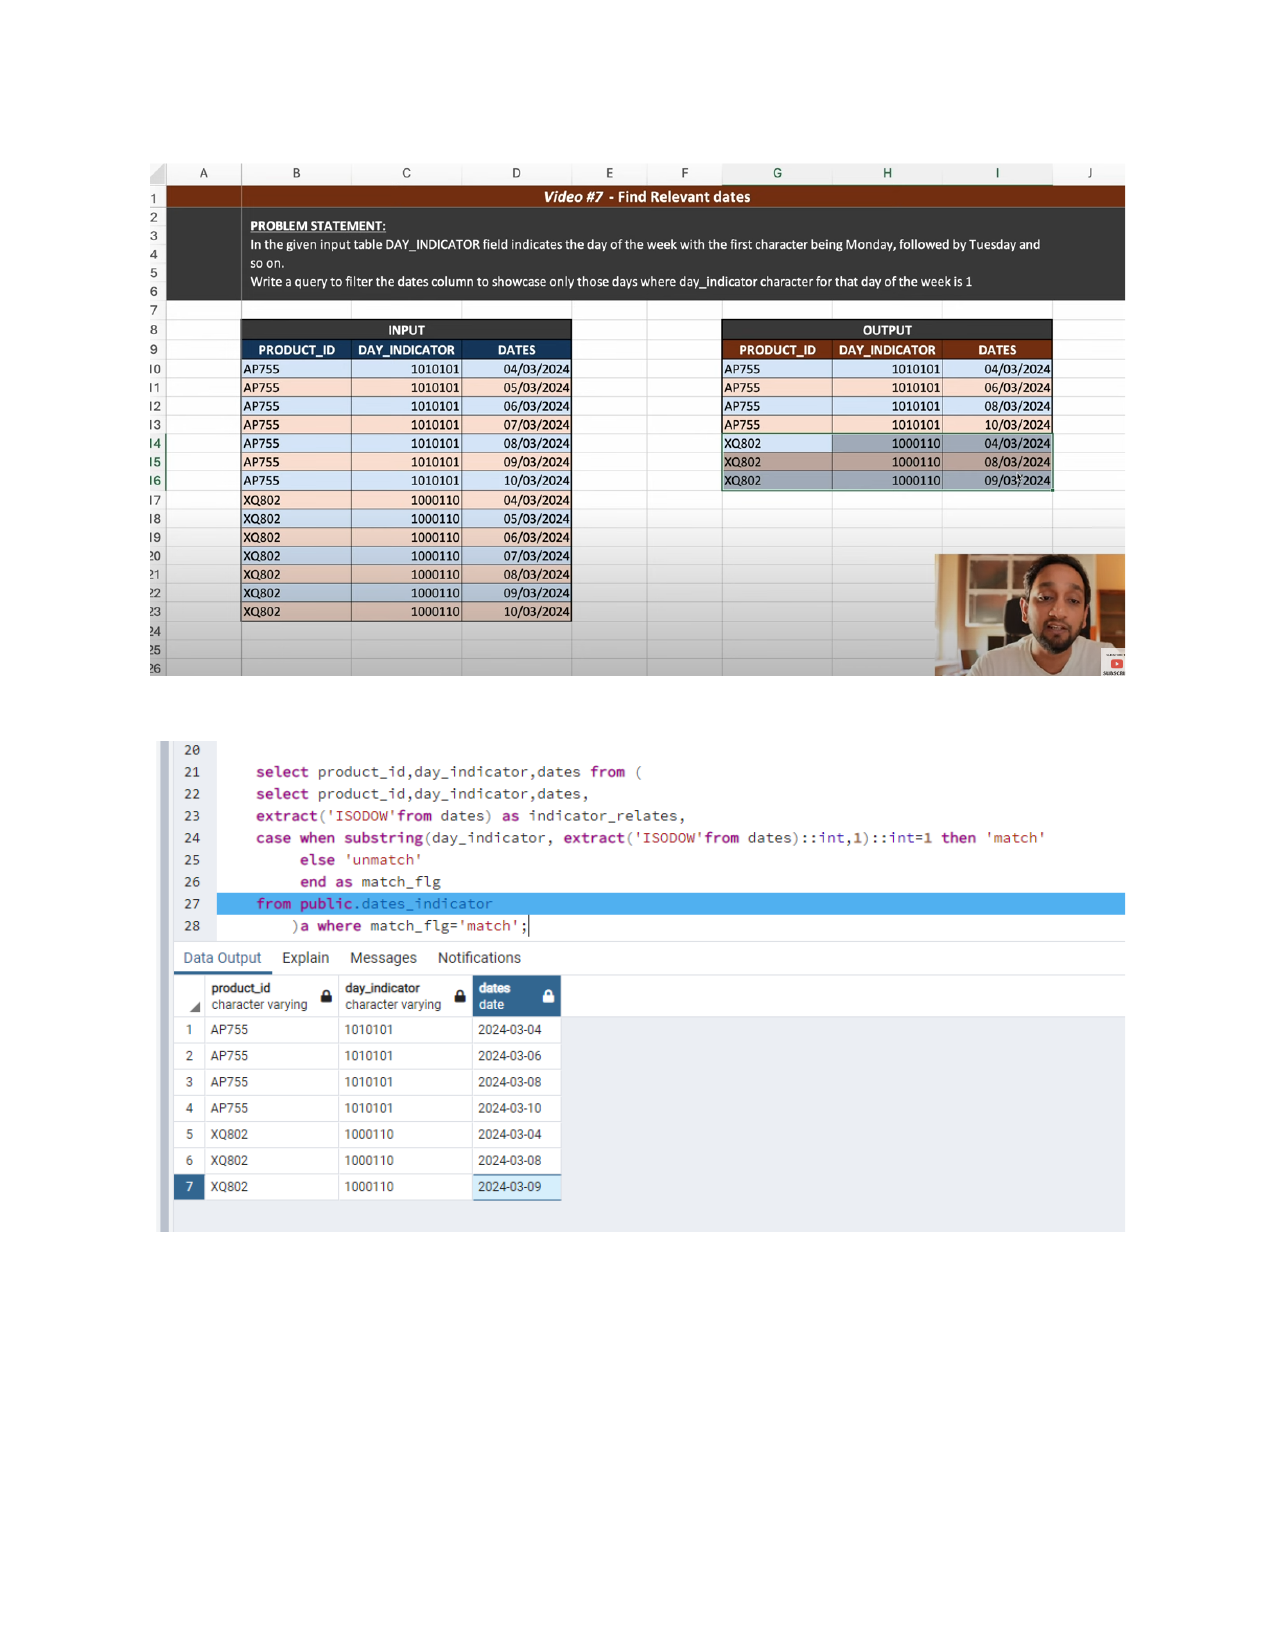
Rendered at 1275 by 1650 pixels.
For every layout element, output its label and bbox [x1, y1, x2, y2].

picture [150, 150, 1125, 676]
picture [150, 741, 1125, 1232]
